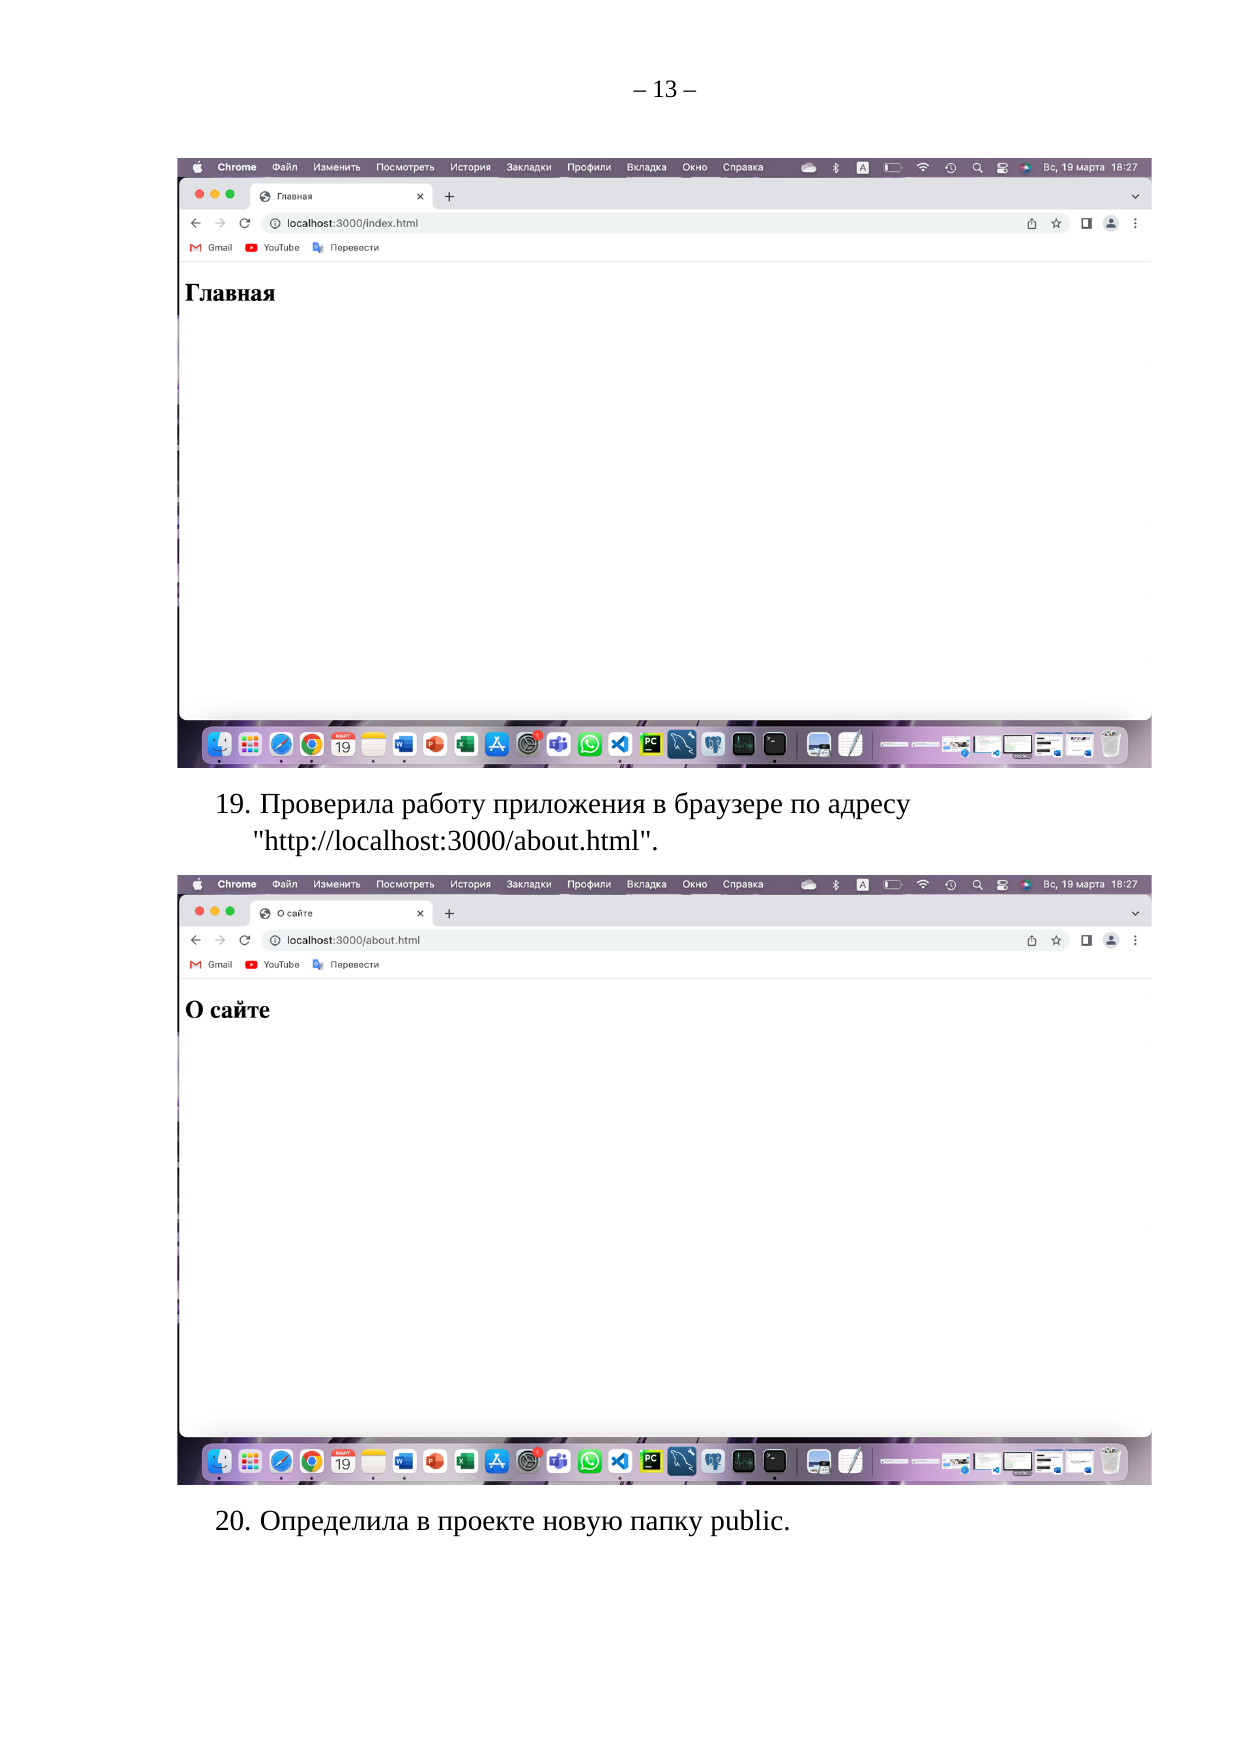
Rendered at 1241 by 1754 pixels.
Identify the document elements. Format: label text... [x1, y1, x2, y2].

list Проверила работу приложения в браузере по адресу "http://localhost:3000/about.html". [215, 786, 1152, 856]
picture [177, 875, 1152, 1485]
list Определила в проекте новую папку public. [215, 1503, 1152, 1537]
picture [177, 158, 1152, 768]
